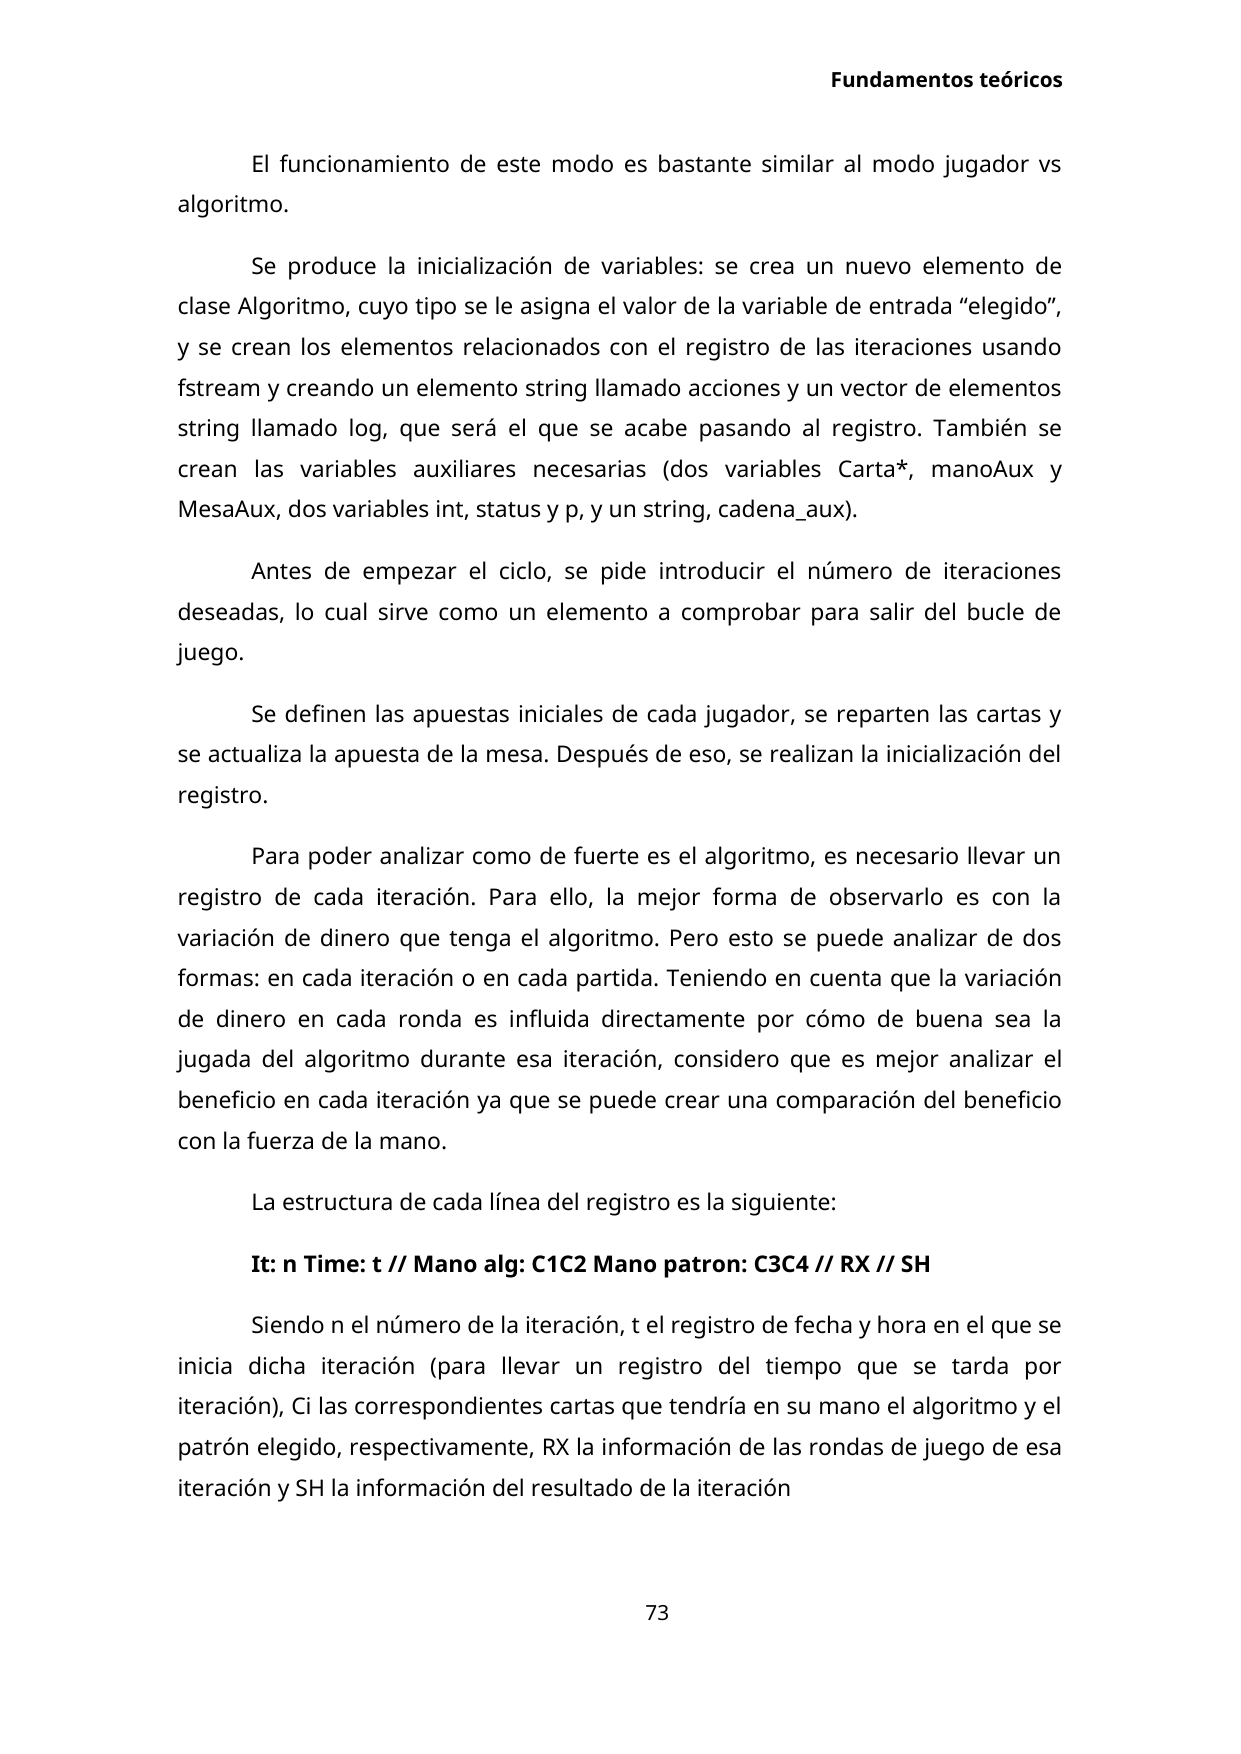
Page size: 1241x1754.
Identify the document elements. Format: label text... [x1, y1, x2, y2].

text El funcionamiento de este modo es bastante similar al modo jugador vs algoritmo. [177, 148, 1063, 219]
text It: n Time: t // Mano alg: C1C2 Mano patron: C3C4 // RX // SH [177, 1248, 1063, 1279]
text Antes de empezar el ciclo, se pide introducir el número de iteraciones deseadas, lo cual sirve como un elemento a comprobar para salir del bucle de juego. [177, 555, 1063, 667]
text Para poder analizar como de fuerte es el algoritmo, es necesario llevar un registro de cada iteración. Para ello, la mejor forma de observarlo es con la variación de dinero que tenga el algoritmo. Pero esto se puede analizar de dos formas: en cada iteración o en cada partida. Teniendo en cuenta que la variación de dinero en cada ronda es influida directamente por cómo de buena sea la jugada del algoritmo durante esa iteración, considero que es mejor analizar el beneficio en cada iteración ya que se puede crear una comparación del beneficio con la fuerza de la mano. [177, 840, 1063, 1156]
text Se produce la inicialización de variables: se crea un nuevo elemento de clase Algoritmo, cuyo tipo se le asigna el valor de la variable de entrada “elegido”, y se crean los elementos relacionados con el registro de las iteraciones usando fstream y creando un elemento string llamado acciones y un vector de elementos string llamado log, que será el que se acabe pasando al registro. También se crean las variables auxiliares necesarias (dos variables Carta*, manoAux y MesaAux, dos variables int, status y p, y un string, cadena_aux). [177, 250, 1063, 525]
text Siendo n el número de la iteración, t el registro de fecha y hora en el que se inicia dicha iteración (para llevar un registro del tiempo que se tarda por iteración), Ci las correspondientes cartas que tendría en su mano el algoritmo y el patrón elegido, respectivamente, RX la información de las rondas de juego de esa iteración y SH la información del resultado de la iteración [177, 1309, 1063, 1503]
text Se definen las apuestas iniciales de cada jugador, se reparten las cartas y se actualiza la apuesta de la mesa. Después de eso, se realizan la inicialización del registro. [177, 698, 1063, 810]
text La estructura de cada línea del registro es la siguiente: [177, 1186, 1063, 1217]
